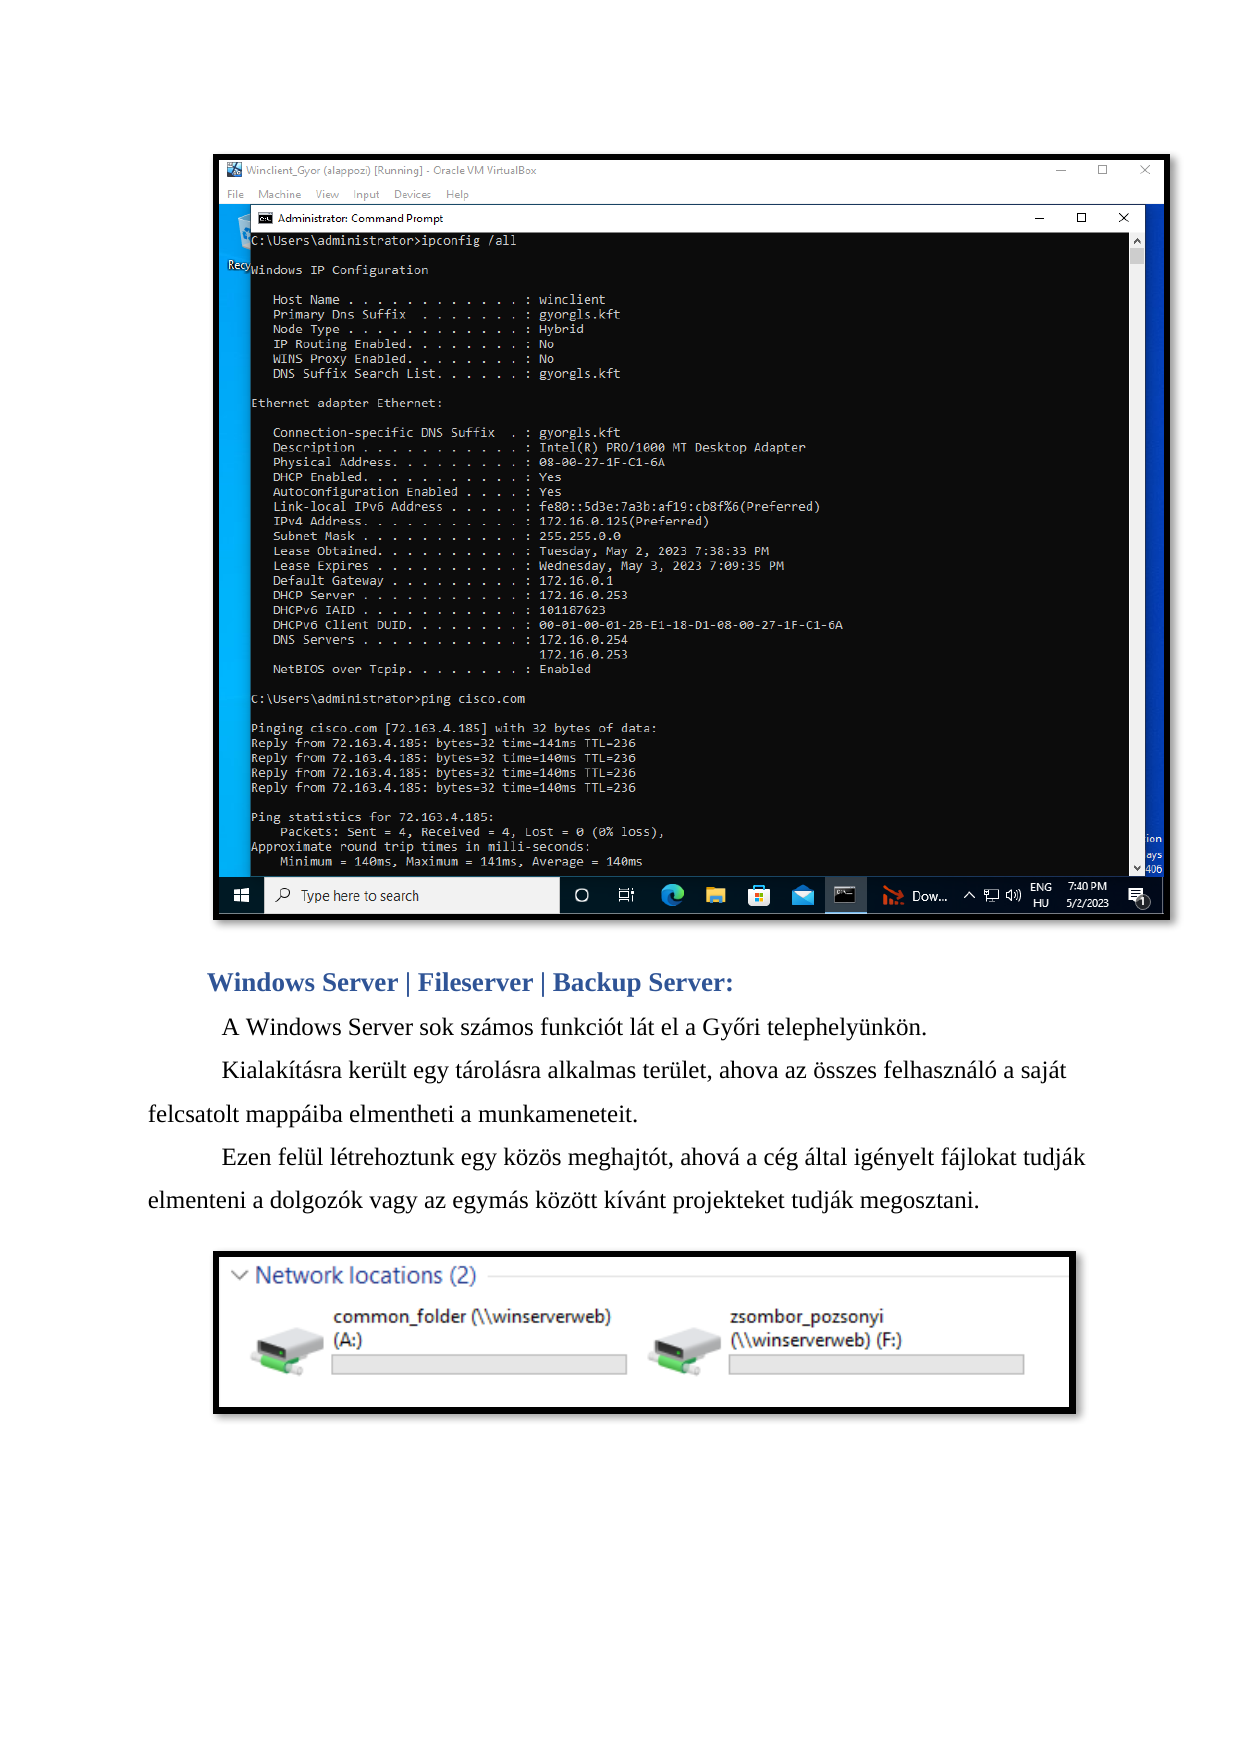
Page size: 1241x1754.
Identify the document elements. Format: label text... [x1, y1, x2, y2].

subtitle Windows Server | Fileserver | Backup Server: [148, 966, 1093, 997]
text A Windows Server sok számos funkciót lát el a Győri telephelyünkön. Kialakításra került egy tárolásra alkalmas terület, ahova az összes felhasználó a saját felcsatolt mappáiba elmentheti a munkameneteit. Ezen felül létrehoztunk egy közös meghajtót, ahová a cég által igényelt fájlokat tudják elmenteni a dolgozók vagy az egymás között kívánt projekteket tudják megosztani. [148, 1012, 1093, 1214]
picture [219, 259, 239, 268]
picture [219, 160, 1164, 914]
picture [219, 1257, 1069, 1407]
